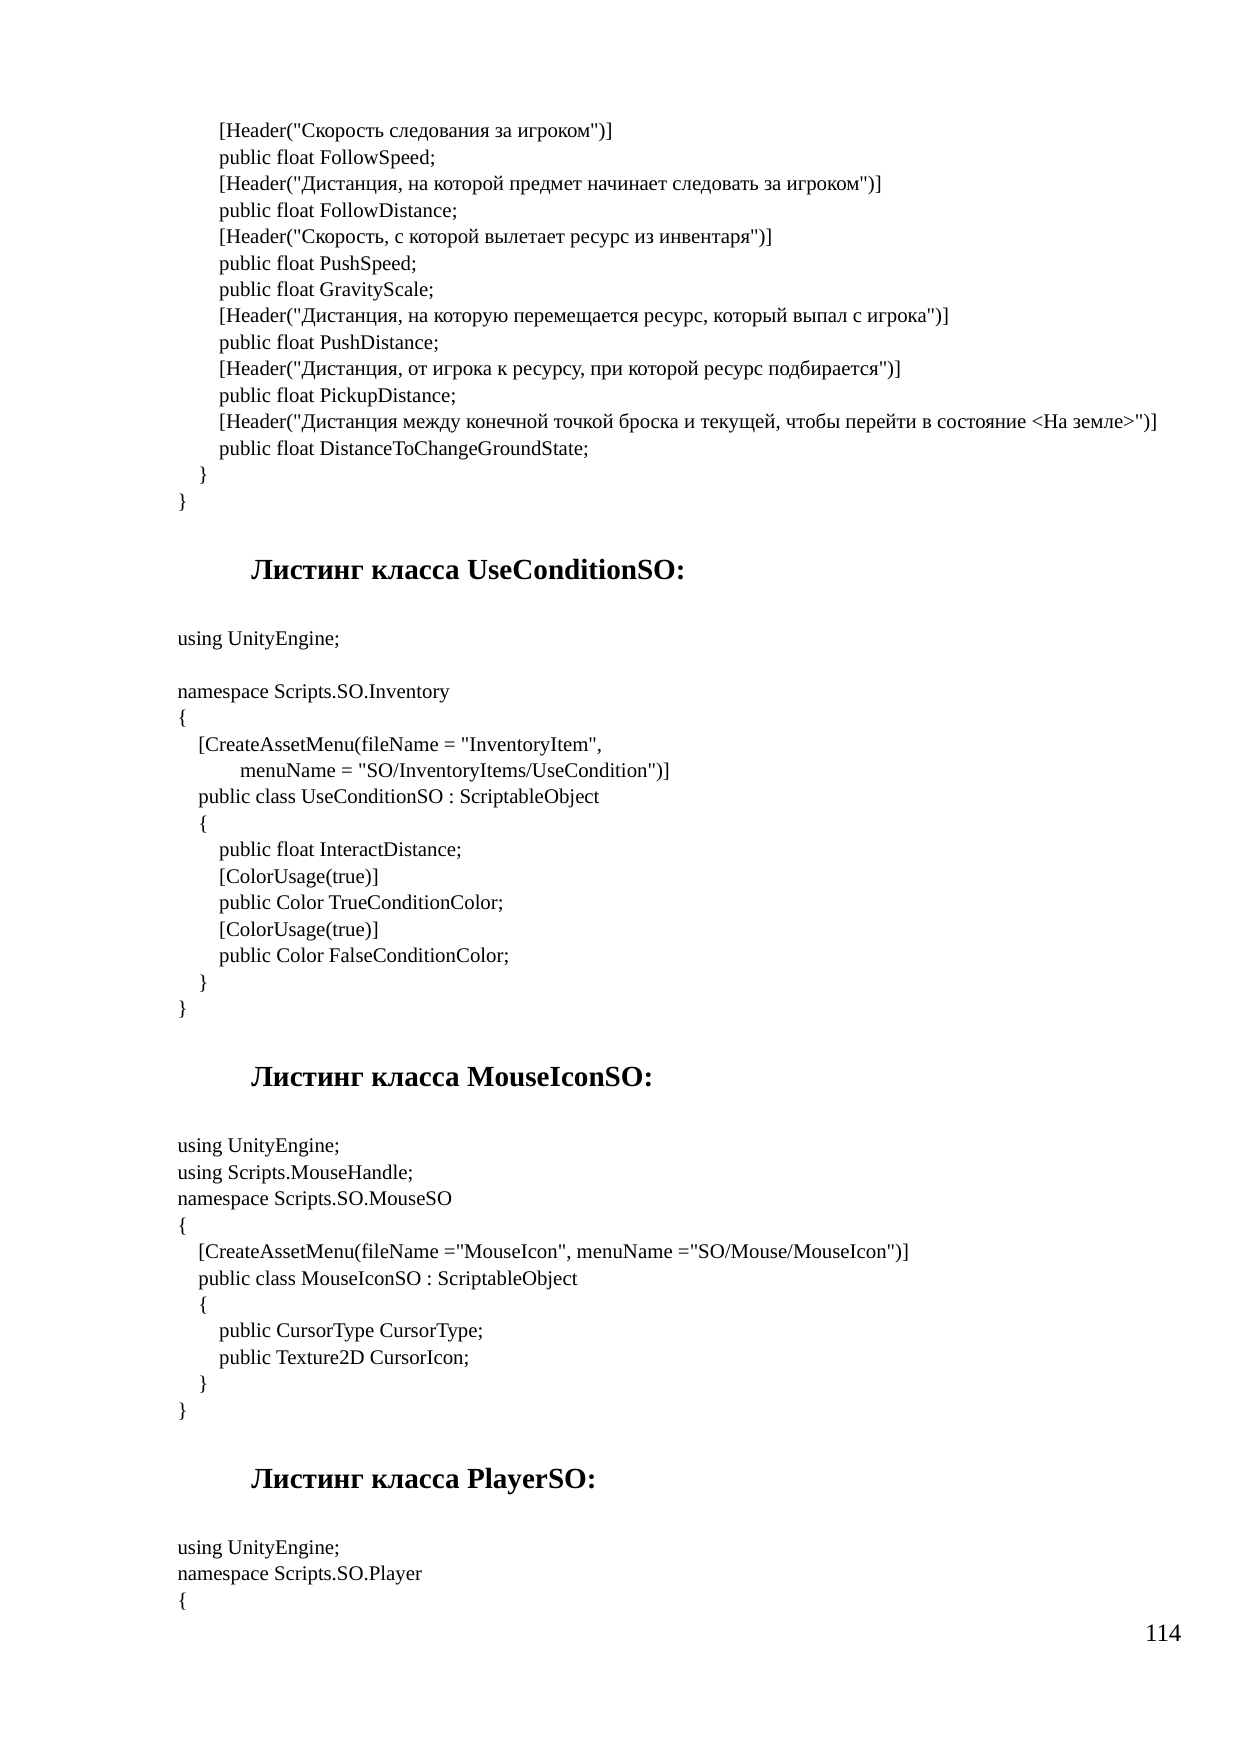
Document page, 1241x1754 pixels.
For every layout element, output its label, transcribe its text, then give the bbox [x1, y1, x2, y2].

text } [177, 488, 1181, 513]
text public Texture2D CursorIcon; [177, 1345, 1181, 1369]
text { [177, 1588, 1181, 1612]
text Листинг класса PlayerSO: [177, 1461, 1181, 1494]
text using UnityEngine; [177, 1535, 1181, 1559]
text } [177, 969, 1181, 994]
text namespace Scripts.SO.Inventory [177, 678, 1181, 703]
text [CreateAssetMenu(fileName = "InventoryItem", [177, 731, 1181, 756]
text public class MouseIconSO : ScriptableObject [177, 1265, 1181, 1289]
text { [177, 811, 1181, 835]
text menuName = "SO/InventoryItems/UseCondition")] [177, 758, 1181, 782]
text [Header("Скорость, с которой вылетает ресурс из инвентаря")] [177, 224, 1181, 248]
text public CursorType CursorType; [177, 1318, 1181, 1342]
text namespace Scripts.SO.MouseSO [177, 1186, 1181, 1210]
text public float GravityScale; [177, 277, 1181, 301]
text { [177, 1212, 1181, 1237]
text public Color TrueConditionColor; [177, 890, 1181, 914]
text public float DistanceToChangeGroundState; [177, 436, 1181, 460]
text [Header("Дистанция, от игрока к ресурсу, при которой ресурс подбирается")] [177, 356, 1181, 380]
text } [177, 462, 1181, 486]
text public float PushSpeed; [177, 250, 1181, 274]
text public class UseConditionSO : ScriptableObject [177, 784, 1181, 808]
text } [177, 1371, 1181, 1395]
text Листинг класса UseConditionSO: [177, 552, 1181, 585]
text using Scripts.MouseHandle; [177, 1159, 1181, 1184]
text using UnityEngine; [177, 1133, 1181, 1157]
text public float FollowDistance; [177, 197, 1181, 222]
text [Header("Дистанция, на которой предмет начинает следовать за игроком")] [177, 171, 1181, 195]
text } [177, 996, 1181, 1020]
text [CreateAssetMenu(fileName ="MouseIcon", menuName ="SO/Mouse/MouseIcon")] [177, 1239, 1181, 1263]
text { [177, 1292, 1181, 1316]
text [ColorUsage(true)] [177, 917, 1181, 941]
text public float PushDistance; [177, 330, 1181, 354]
text [Header("Скорость следования за игроком")] [177, 118, 1181, 142]
text public float InteractDistance; [177, 837, 1181, 861]
text public float PickupDistance; [177, 383, 1181, 407]
text public Color FalseConditionColor; [177, 943, 1181, 967]
text [Header("Дистанция, на которую перемещается ресурс, который выпал с игрока")] [177, 303, 1181, 327]
text Листинг класса MouseIconSO: [177, 1059, 1181, 1093]
text using UnityEngine; [177, 626, 1181, 650]
text } [177, 1398, 1181, 1422]
text namespace Scripts.SO.Player [177, 1561, 1181, 1585]
text { [177, 705, 1181, 729]
text [Header("Дистанция между конечной точкой броска и текущей, чтобы перейти в состояние <На земле>")] [177, 409, 1181, 433]
text public float FollowSpeed; [177, 144, 1181, 169]
text [ColorUsage(true)] [177, 864, 1181, 888]
